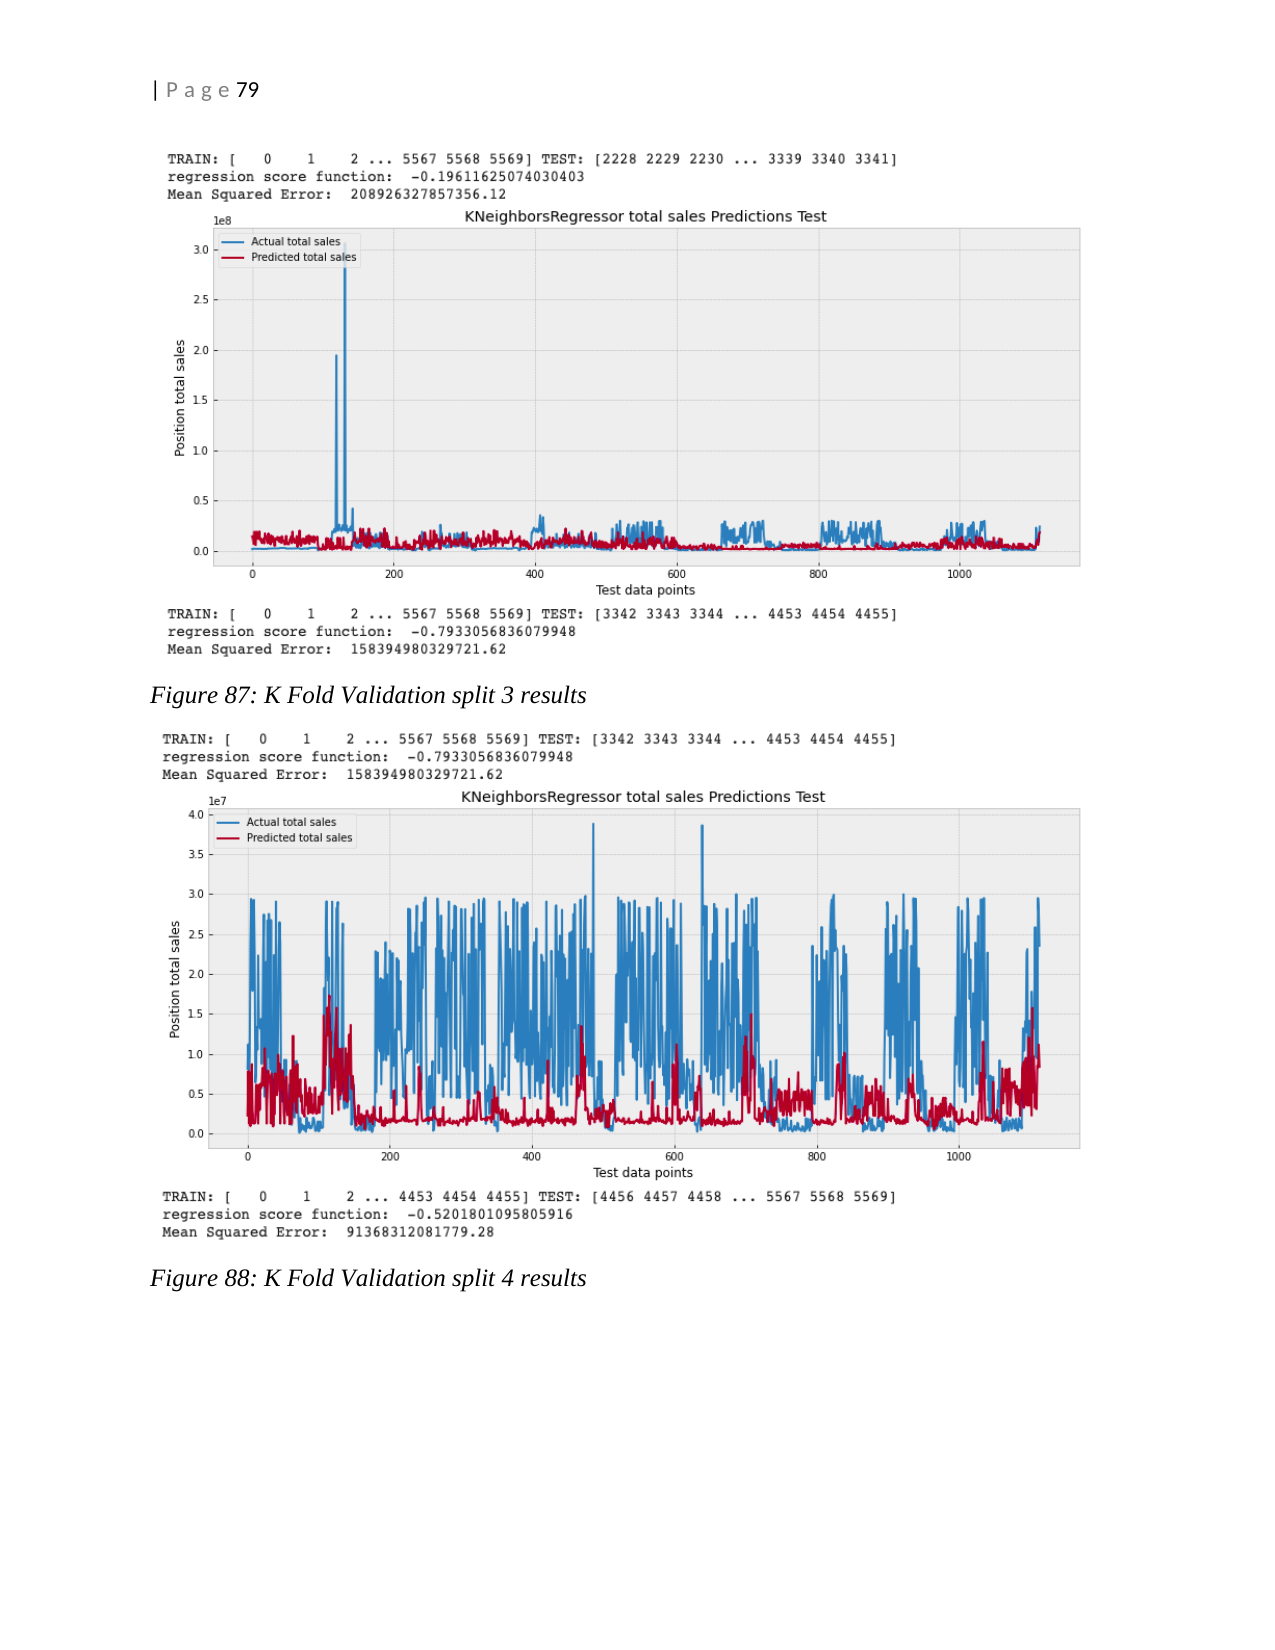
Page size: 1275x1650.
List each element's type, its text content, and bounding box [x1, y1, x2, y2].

text Figure 88: K Fold Validation split 4 results [150, 1263, 1125, 1292]
picture [150, 729, 1096, 1247]
text Figure 87: K Fold Validation split 3 results [150, 680, 1125, 709]
picture [150, 150, 1125, 664]
